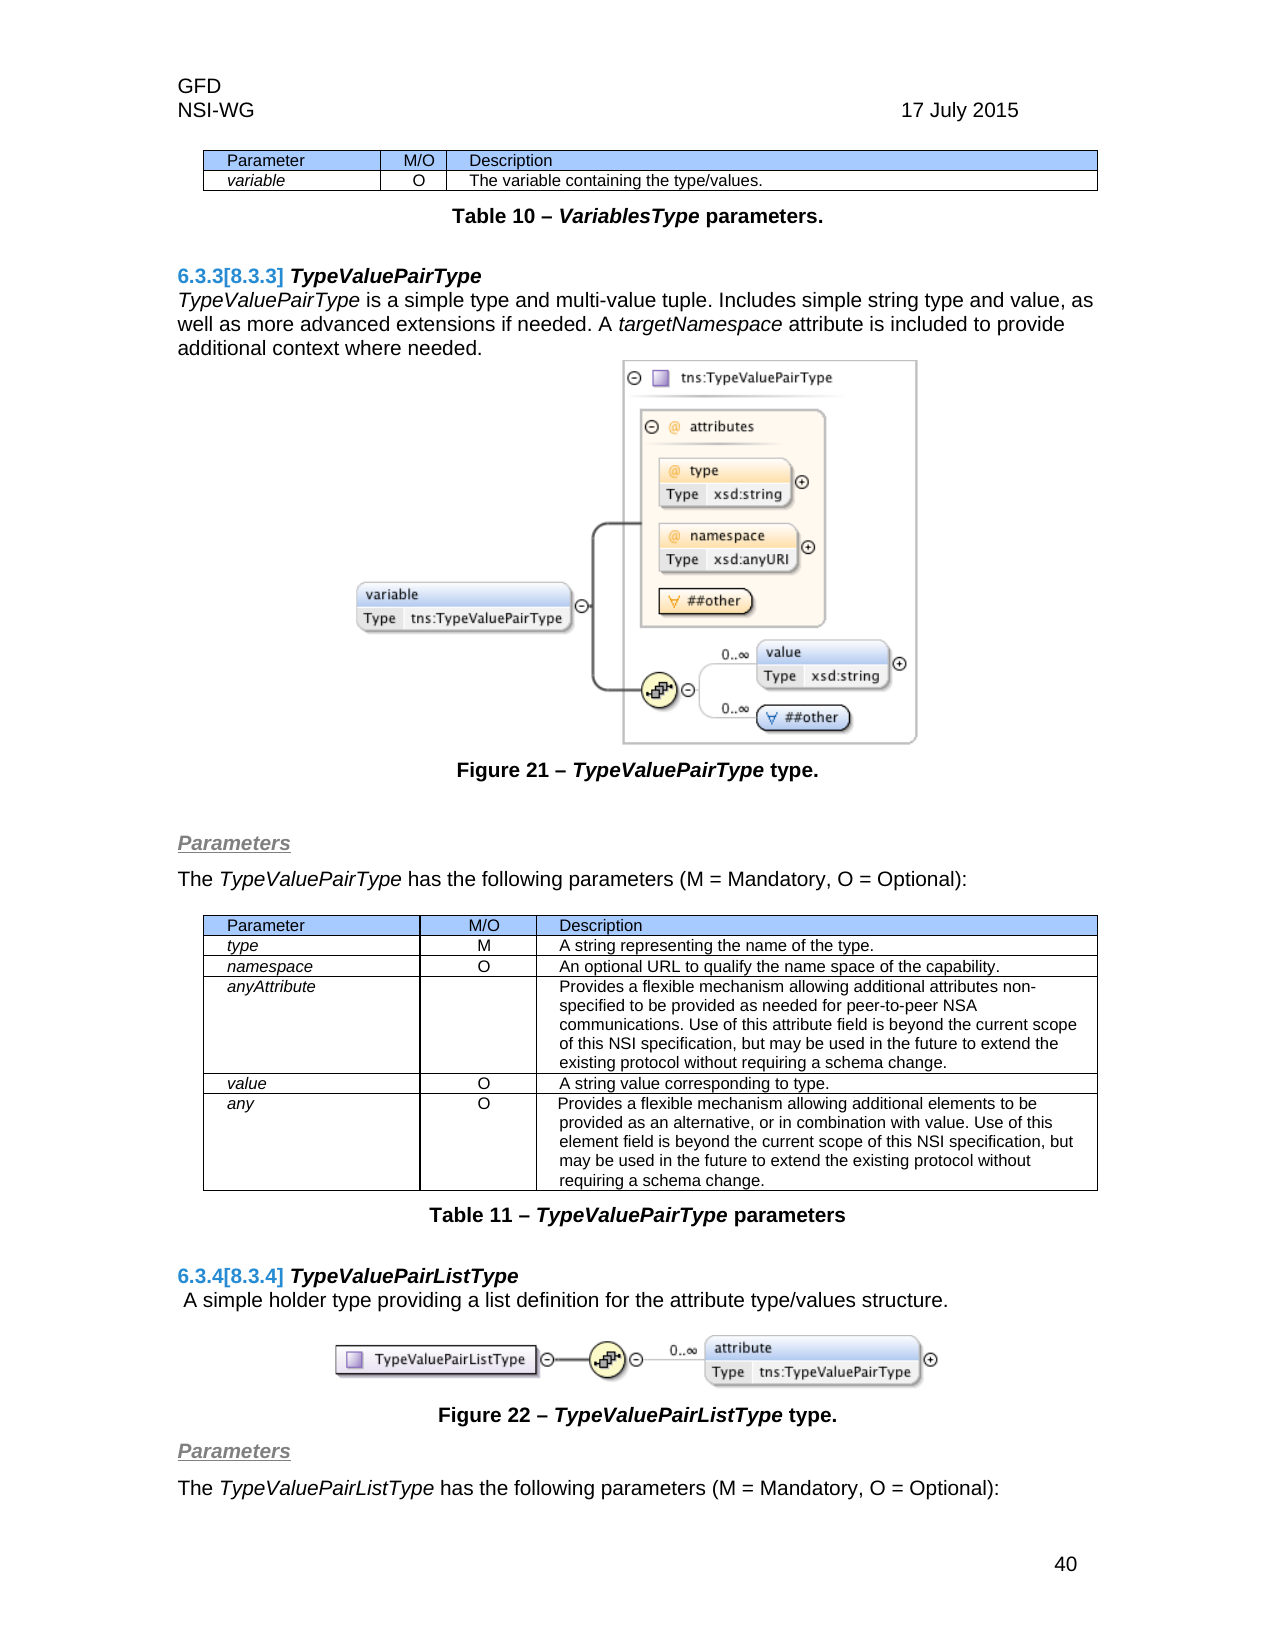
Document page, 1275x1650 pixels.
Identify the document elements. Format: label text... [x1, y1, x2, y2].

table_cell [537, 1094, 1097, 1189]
text The TypeValuePairType has the following parameters (M = Mandatory, O = Optional): [177, 867, 1098, 891]
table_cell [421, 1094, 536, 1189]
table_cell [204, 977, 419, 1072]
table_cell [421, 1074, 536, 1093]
text A simple holder type providing a list definition for the attribute type/values structure. [177, 1287, 1098, 1311]
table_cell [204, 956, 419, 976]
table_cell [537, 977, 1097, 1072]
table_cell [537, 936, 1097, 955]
text Parameters [177, 1439, 1098, 1463]
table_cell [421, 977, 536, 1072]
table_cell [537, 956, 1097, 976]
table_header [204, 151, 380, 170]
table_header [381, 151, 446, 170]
text Table 10 – VariablesType parameters. [177, 204, 1098, 228]
picture [356, 360, 919, 746]
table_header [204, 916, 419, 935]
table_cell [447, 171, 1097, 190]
text Parameters [177, 831, 1098, 854]
text Figure 22 – TypeValuePairListType type. [177, 1403, 1098, 1427]
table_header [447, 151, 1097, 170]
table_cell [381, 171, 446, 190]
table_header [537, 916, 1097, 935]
text The TypeValuePairListType has the following parameters (M = Mandatory, O = Optional): [177, 1476, 1098, 1500]
subtitle TypeValuePairType [177, 264, 1098, 288]
text Table 11 – TypeValuePairType parameters [177, 1203, 1098, 1227]
subtitle TypeValuePairListType [177, 1263, 1098, 1287]
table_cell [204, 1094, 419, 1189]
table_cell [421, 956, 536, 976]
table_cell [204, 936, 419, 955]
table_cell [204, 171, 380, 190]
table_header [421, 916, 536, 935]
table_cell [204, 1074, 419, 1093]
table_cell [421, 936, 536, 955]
text TypeValuePairType is a simple type and multi-value tuple. Includes simple string type and value, as well as more advanced extensions if needed. A targetNamespace attribute is included to provide additional context where needed. [177, 288, 1098, 360]
picture [335, 1335, 940, 1391]
text Figure 21 – TypeValuePairType type. [177, 758, 1098, 782]
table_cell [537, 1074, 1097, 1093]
